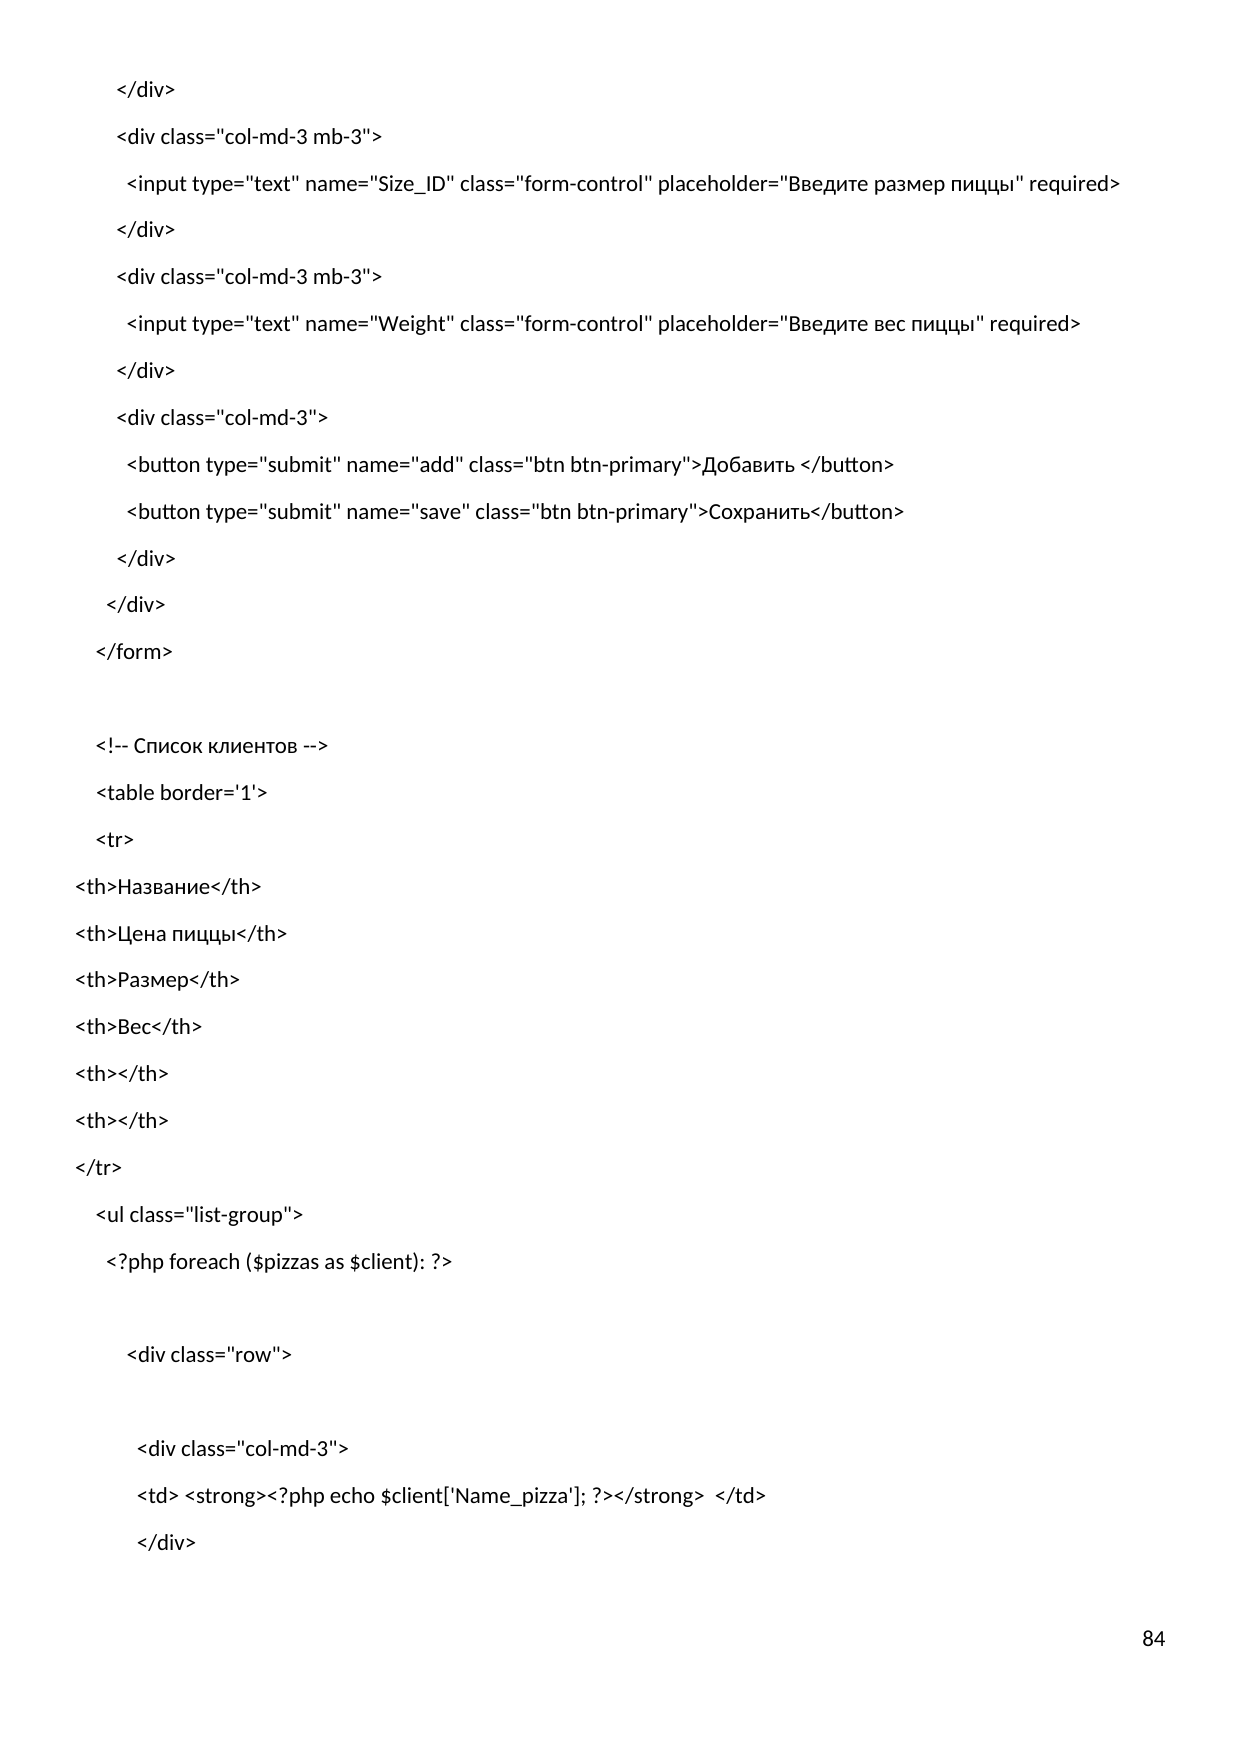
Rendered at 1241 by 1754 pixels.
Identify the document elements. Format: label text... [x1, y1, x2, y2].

text <div class="row"> [75, 1341, 1165, 1369]
text <ul class="list-group"> [75, 1200, 1165, 1228]
text </div> [75, 591, 1165, 619]
text <th></th> [75, 1106, 1165, 1134]
text <th>Цена пиццы</th> [75, 919, 1165, 947]
text <input type="text" name="Size_ID" class="form-control" placeholder="Введите размер пиццы" required> [75, 169, 1165, 197]
text <!-- Список клиентов --> [75, 731, 1165, 759]
text <table border='1'> [75, 778, 1165, 806]
text <button type="submit" name="save" class="btn btn-primary">Сохранить</button> [75, 497, 1165, 525]
text <th>Название</th> [75, 872, 1165, 900]
text <th>Вес</th> [75, 1012, 1165, 1041]
text </div> [75, 216, 1165, 244]
text <div class="col-md-3 mb-3"> [75, 122, 1165, 150]
text </div> [75, 1528, 1165, 1556]
text <div class="col-md-3"> [75, 403, 1165, 431]
text </div> [75, 356, 1165, 384]
text <tr> [75, 825, 1165, 853]
text <div class="col-md-3 mb-3"> [75, 262, 1165, 291]
text <input type="text" name="Weight" class="form-control" placeholder="Введите вес пиццы" required> [75, 309, 1165, 337]
text <button type="submit" name="add" class="btn btn-primary">Добавить </button> [75, 450, 1165, 478]
text </div> [75, 75, 1165, 103]
text <?php foreach ($pizzas as $client): ?> [75, 1247, 1165, 1275]
text </form> [75, 637, 1165, 666]
text <td> <strong><?php echo $client['Name_pizza']; ?></strong> </td> [75, 1481, 1165, 1509]
text <th>Размер</th> [75, 966, 1165, 994]
text </tr> [75, 1153, 1165, 1181]
text <th></th> [75, 1059, 1165, 1087]
text </div> [75, 544, 1165, 572]
text <div class="col-md-3"> [75, 1434, 1165, 1462]
